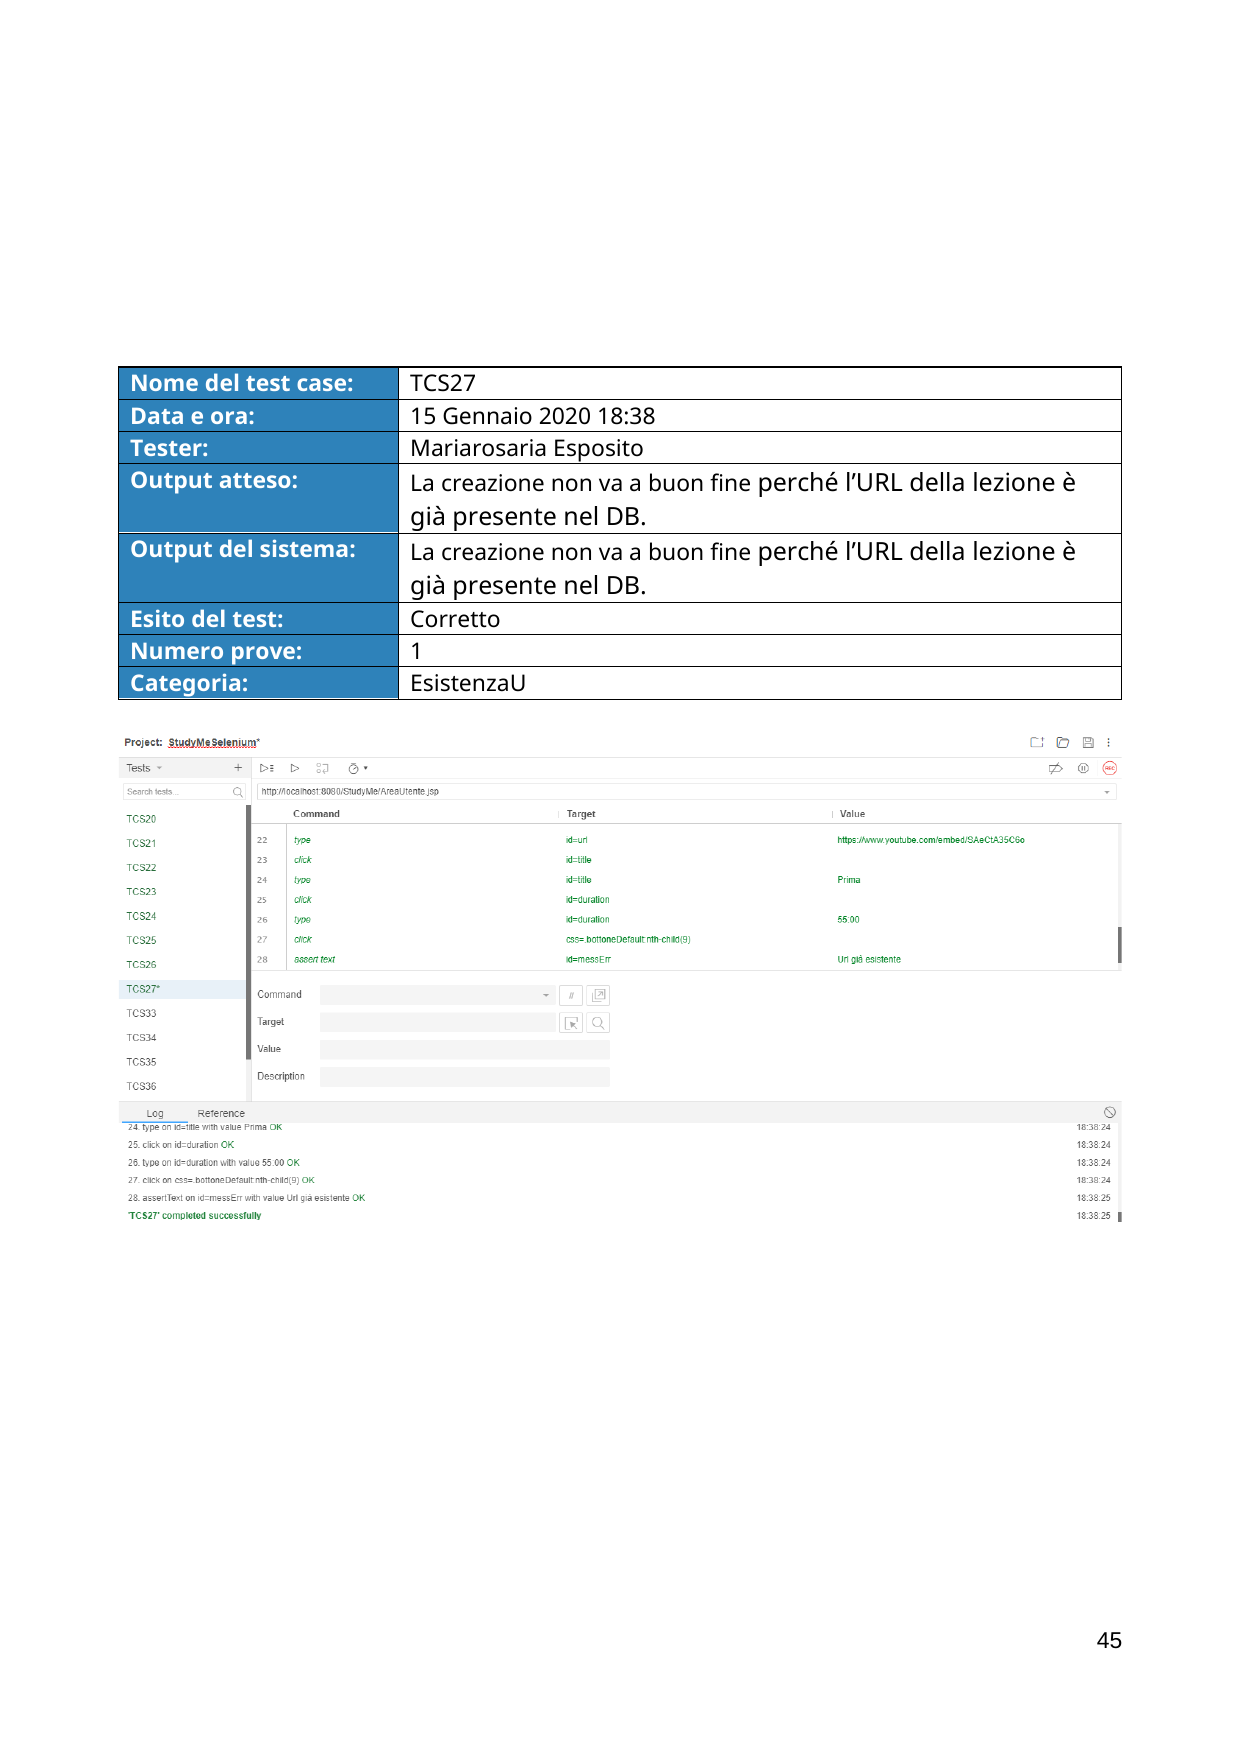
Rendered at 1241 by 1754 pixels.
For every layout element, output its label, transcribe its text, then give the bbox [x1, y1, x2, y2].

table_cell La creazione non va a buon fine perché l’URL della lezione è già presente nel DB. [399, 464, 1121, 532]
table_cell Data e ora: [119, 400, 398, 431]
table_cell EsistenzaU [399, 667, 1121, 698]
table_cell 1 [399, 635, 1121, 666]
table_cell Esito del test: [119, 603, 398, 634]
table_header Nome del test case: [119, 368, 398, 399]
table_cell La creazione non va a buon fine perché l’URL della lezione è già presente nel DB. [399, 534, 1121, 602]
table_cell Corretto [399, 603, 1121, 634]
table_cell Tester: [119, 432, 398, 463]
table_cell Categoria: [119, 667, 398, 698]
table_cell Output atteso: [119, 464, 398, 532]
table_cell Numero prove: [119, 635, 398, 666]
table_cell Mariarosaria Esposito [399, 432, 1121, 463]
picture [118, 730, 1122, 1222]
table_cell 15 Gennaio 2020 18:38 [399, 400, 1121, 431]
table_header TCS27 [399, 368, 1121, 399]
table_cell Output del sistema: [119, 534, 398, 602]
